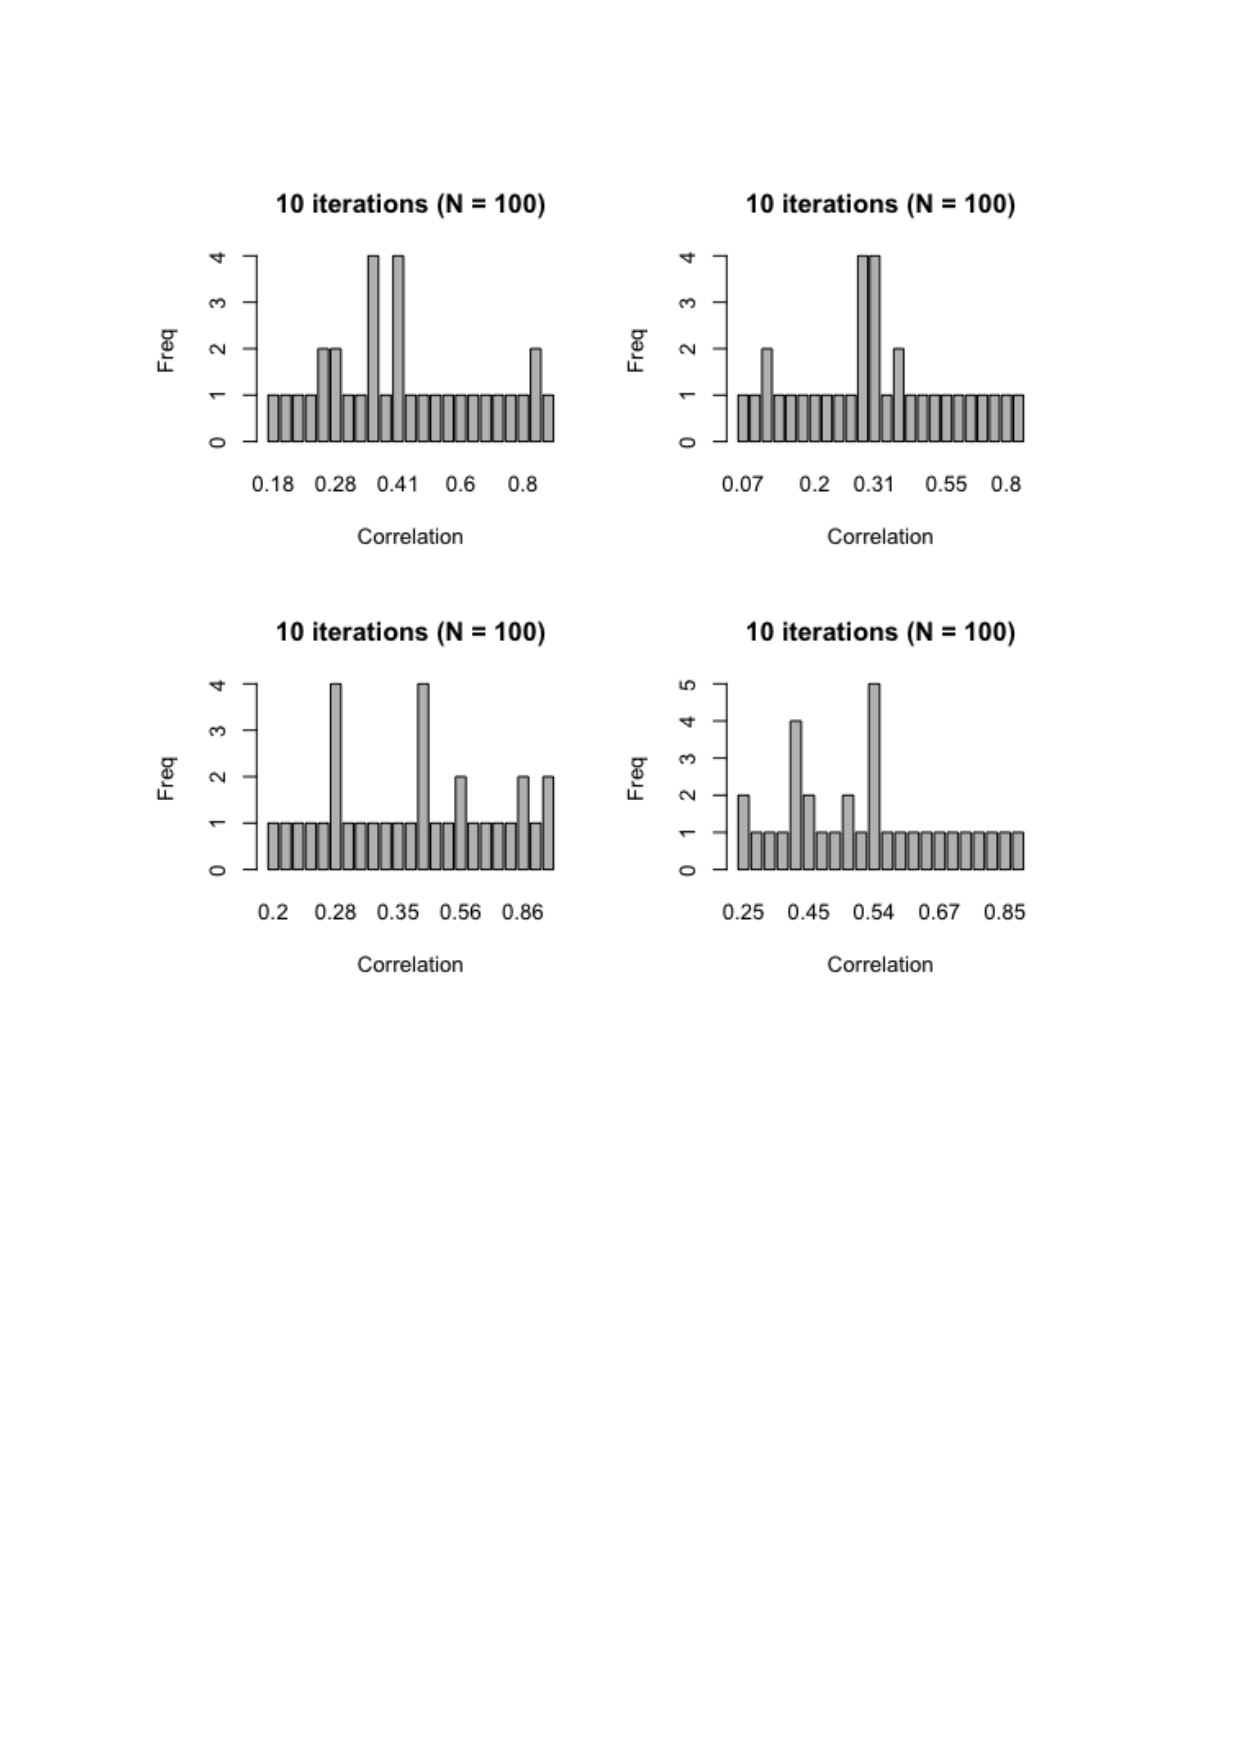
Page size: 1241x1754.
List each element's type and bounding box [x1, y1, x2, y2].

picture [150, 150, 1090, 1005]
